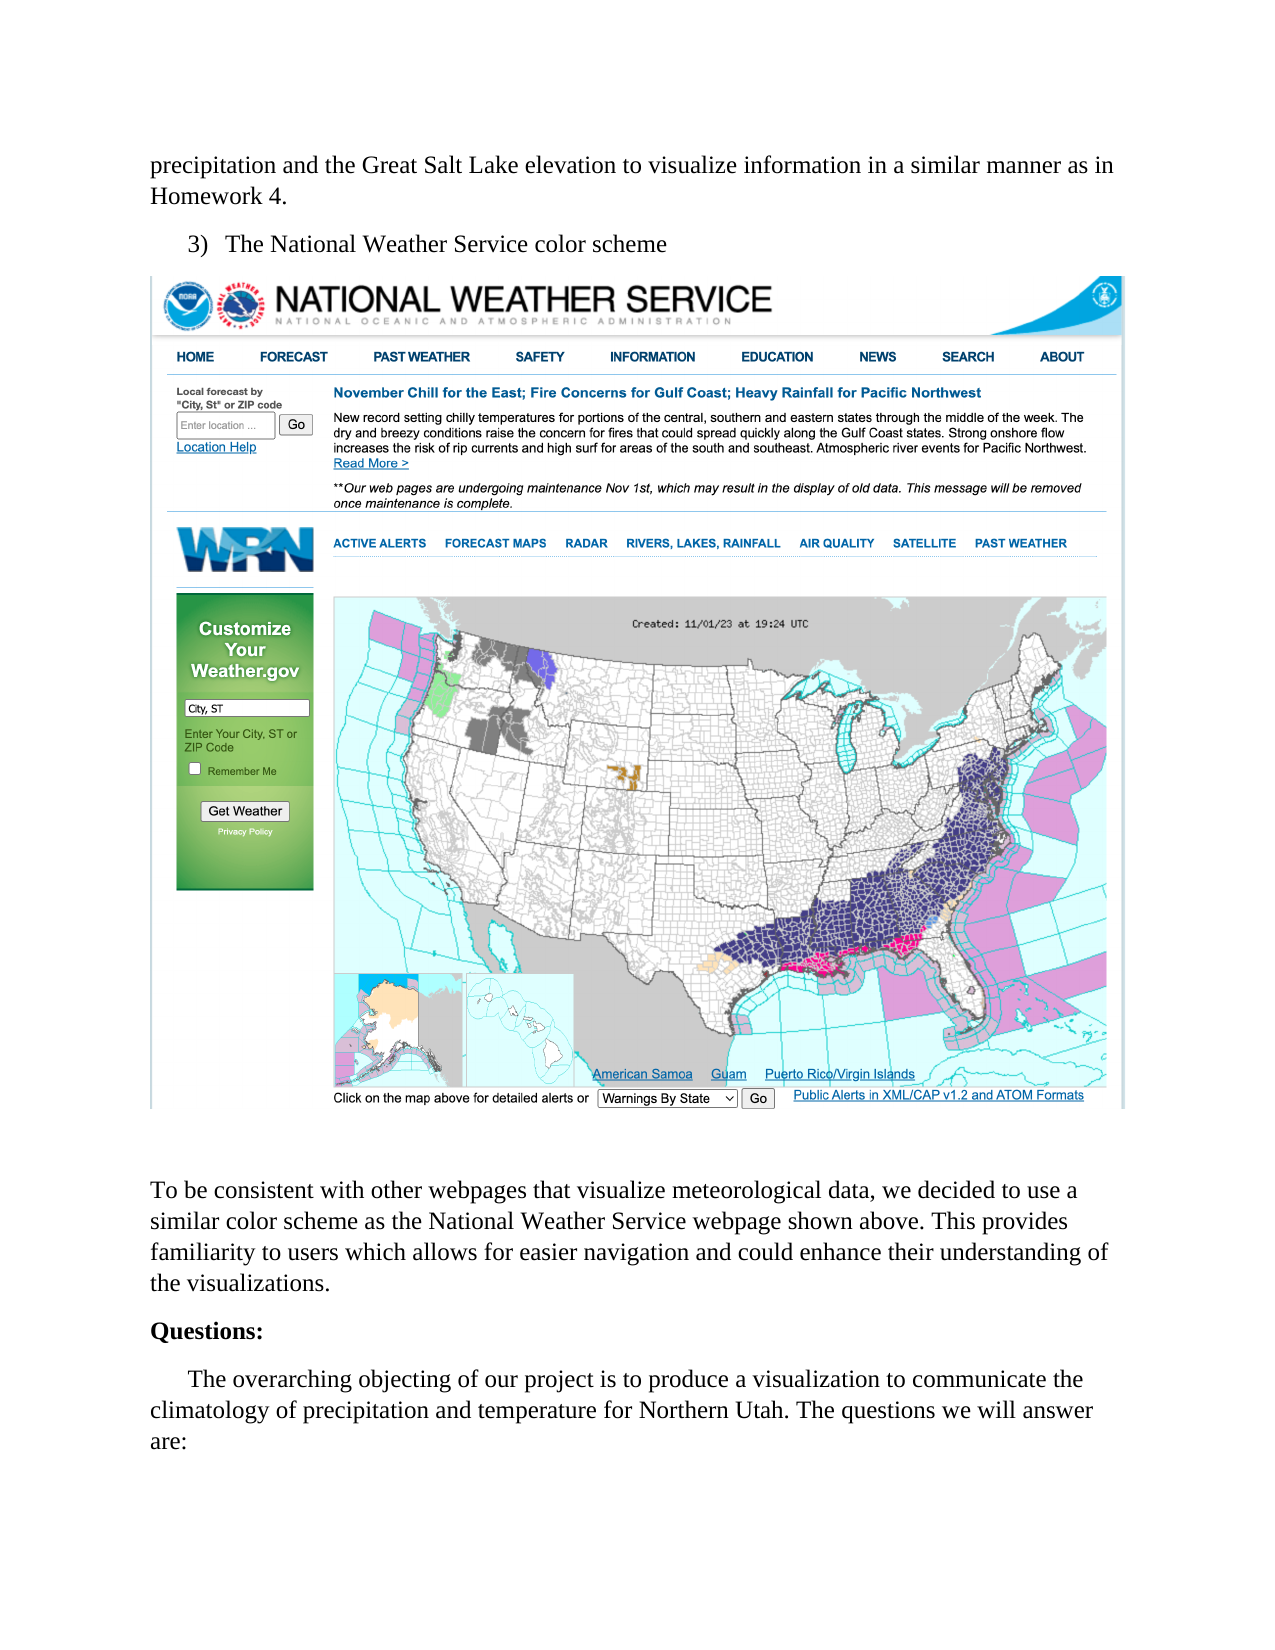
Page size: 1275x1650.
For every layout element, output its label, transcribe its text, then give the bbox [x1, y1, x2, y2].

text Questions: [150, 1316, 1125, 1345]
text To be consistent with other webpages that visualize meteorological data, we decided to use a similar color scheme as the National Weather Service webpage shown above. This provides familiarity to users which allows for easier navigation and could enhance their understanding of the visualizations. [150, 1175, 1125, 1297]
text The overarching objecting of our project is to produce a visualization to communicate the climatology of precipitation and temperature for Northern Utah. The questions we will answer are: [150, 1364, 1125, 1454]
picture [150, 276, 1125, 1109]
picture [1100, 288, 1110, 307]
list The National Weather Service color scheme [187, 229, 1125, 257]
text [150, 150, 1125, 210]
